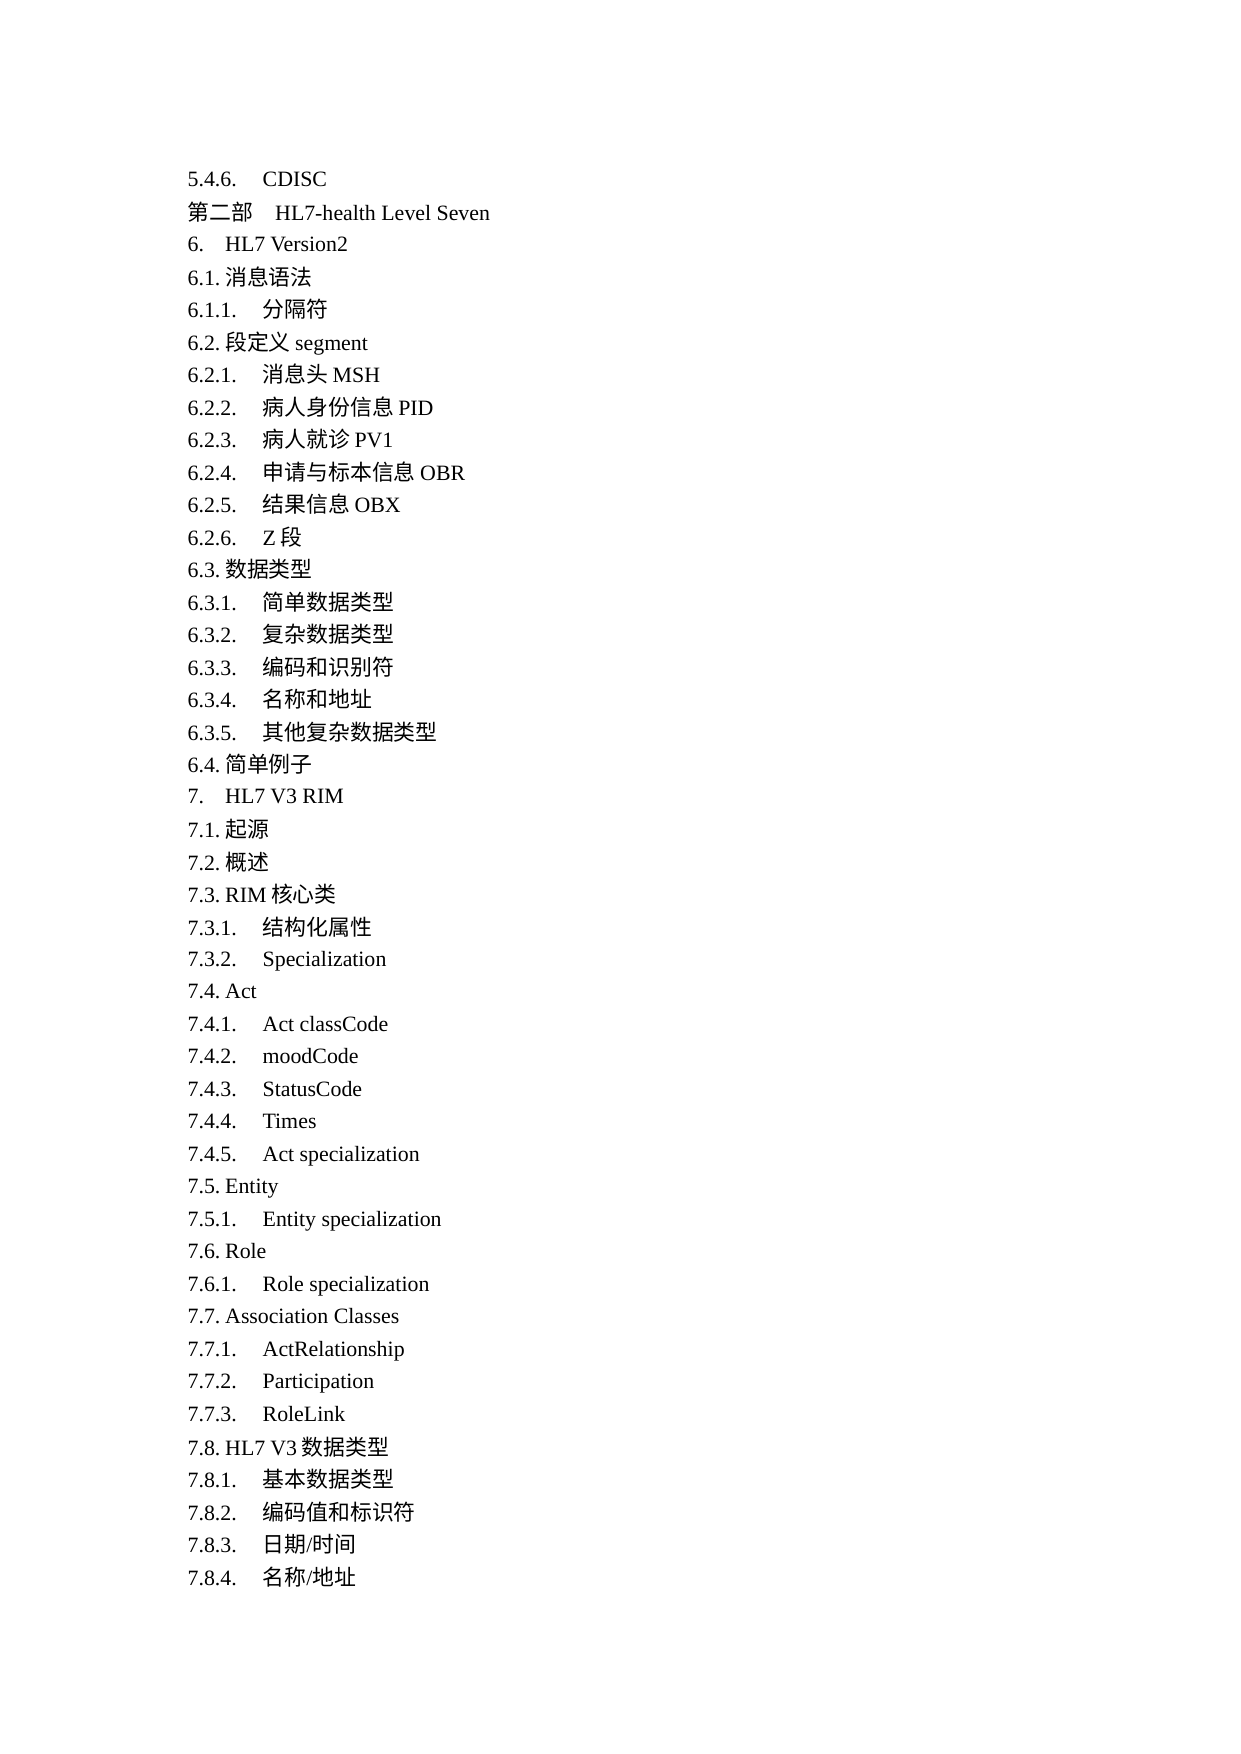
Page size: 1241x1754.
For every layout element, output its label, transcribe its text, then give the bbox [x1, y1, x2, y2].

list Entity specialization [187, 1202, 1053, 1234]
list 结构化属性 [187, 909, 1053, 942]
list 起源 [187, 812, 1053, 844]
list 分隔符 [187, 292, 1053, 324]
list StatusCode [187, 1072, 1053, 1104]
list Z段 [187, 519, 1053, 552]
list RoleLink [187, 1397, 1053, 1429]
list 消息头MSH [187, 357, 1053, 389]
list Act classCode [187, 1007, 1053, 1039]
list RIM核心类 [187, 877, 1053, 909]
list Times [187, 1104, 1053, 1137]
list HL7-health Level Seven [187, 194, 1053, 227]
list HL7 V3数据类型 [187, 1429, 1053, 1462]
list Participation [187, 1364, 1053, 1397]
list moodCode [187, 1039, 1053, 1072]
list HL7 V3 RIM [187, 779, 1053, 812]
list Association Classes [187, 1299, 1053, 1332]
list 其他复杂数据类型 [187, 714, 1053, 747]
list 名称和地址 [187, 682, 1053, 714]
list Role specialization [187, 1267, 1053, 1299]
list CDISC [187, 162, 1053, 194]
list 结果信息OBX [187, 487, 1053, 519]
list 编码值和标识符 [187, 1494, 1053, 1527]
list 数据类型 [187, 552, 1053, 584]
list Entity [187, 1169, 1053, 1202]
list 编码和识别符 [187, 649, 1053, 682]
list 简单例子 [187, 747, 1053, 779]
list Act specialization [187, 1137, 1053, 1169]
list 名称/地址 [187, 1559, 1053, 1592]
list 段定义segment [187, 324, 1053, 357]
list 简单数据类型 [187, 584, 1053, 617]
list 复杂数据类型 [187, 617, 1053, 649]
list Specialization [187, 942, 1053, 974]
list 日期/时间 [187, 1527, 1053, 1559]
list Role [187, 1234, 1053, 1267]
list 消息语法 [187, 259, 1053, 292]
list 概述 [187, 844, 1053, 877]
list 基本数据类型 [187, 1462, 1053, 1494]
list Act [187, 974, 1053, 1007]
list HL7 Version2 [187, 227, 1053, 259]
list 病人身份信息PID [187, 389, 1053, 422]
list 病人就诊PV1 [187, 422, 1053, 454]
list ActRelationship [187, 1332, 1053, 1364]
list 申请与标本信息OBR [187, 454, 1053, 487]
